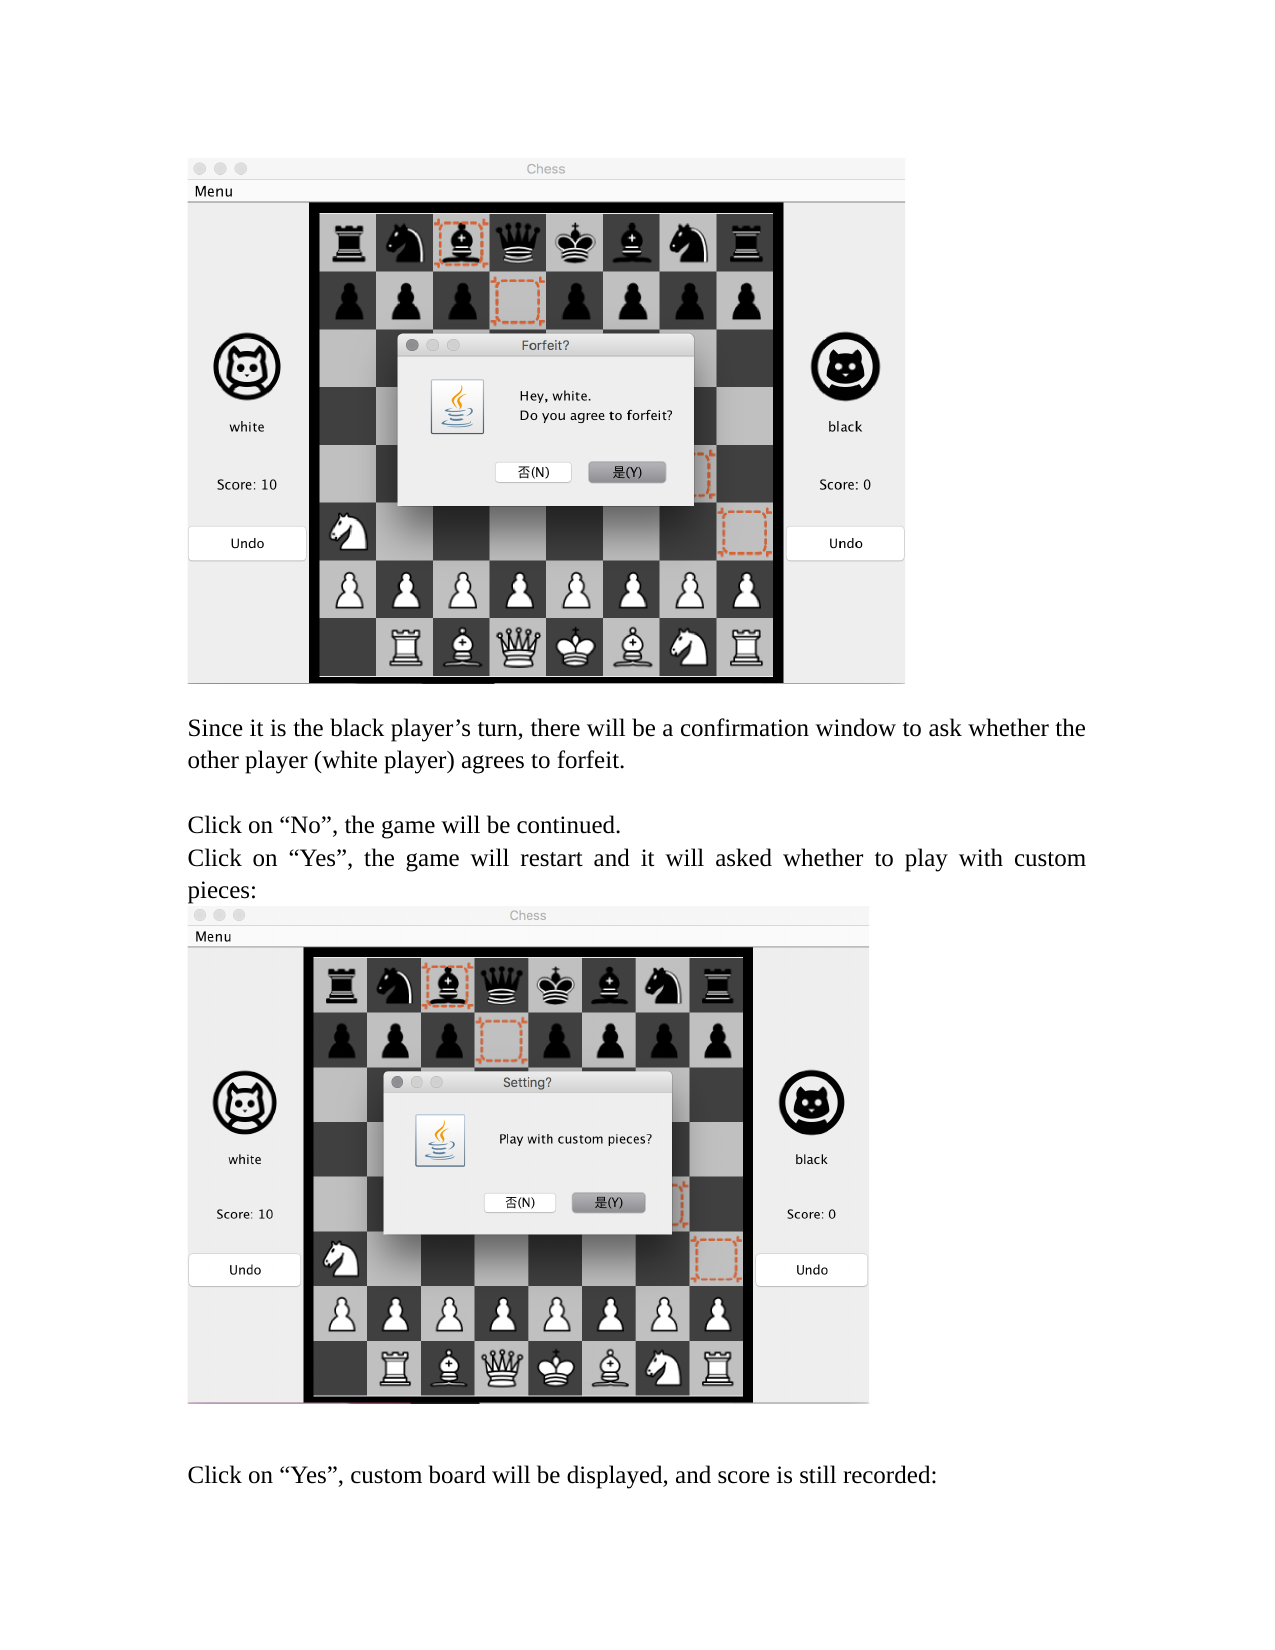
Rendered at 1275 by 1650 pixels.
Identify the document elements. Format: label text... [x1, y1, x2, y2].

picture [187, 906, 870, 1404]
text Click on “Yes”, the game will restart and it will asked whether to play with custom pieces: [187, 841, 1087, 906]
text Since it is the black player’s turn, there will be a confirmation window to ask whether the other player (white player) agrees to forfeit. [187, 711, 1087, 776]
text Click on “No”, the game will be continued. [187, 809, 1087, 841]
picture [187, 158, 905, 684]
text Click on “Yes”, custom board will be displayed, and score is still recorded: [187, 1459, 1087, 1491]
